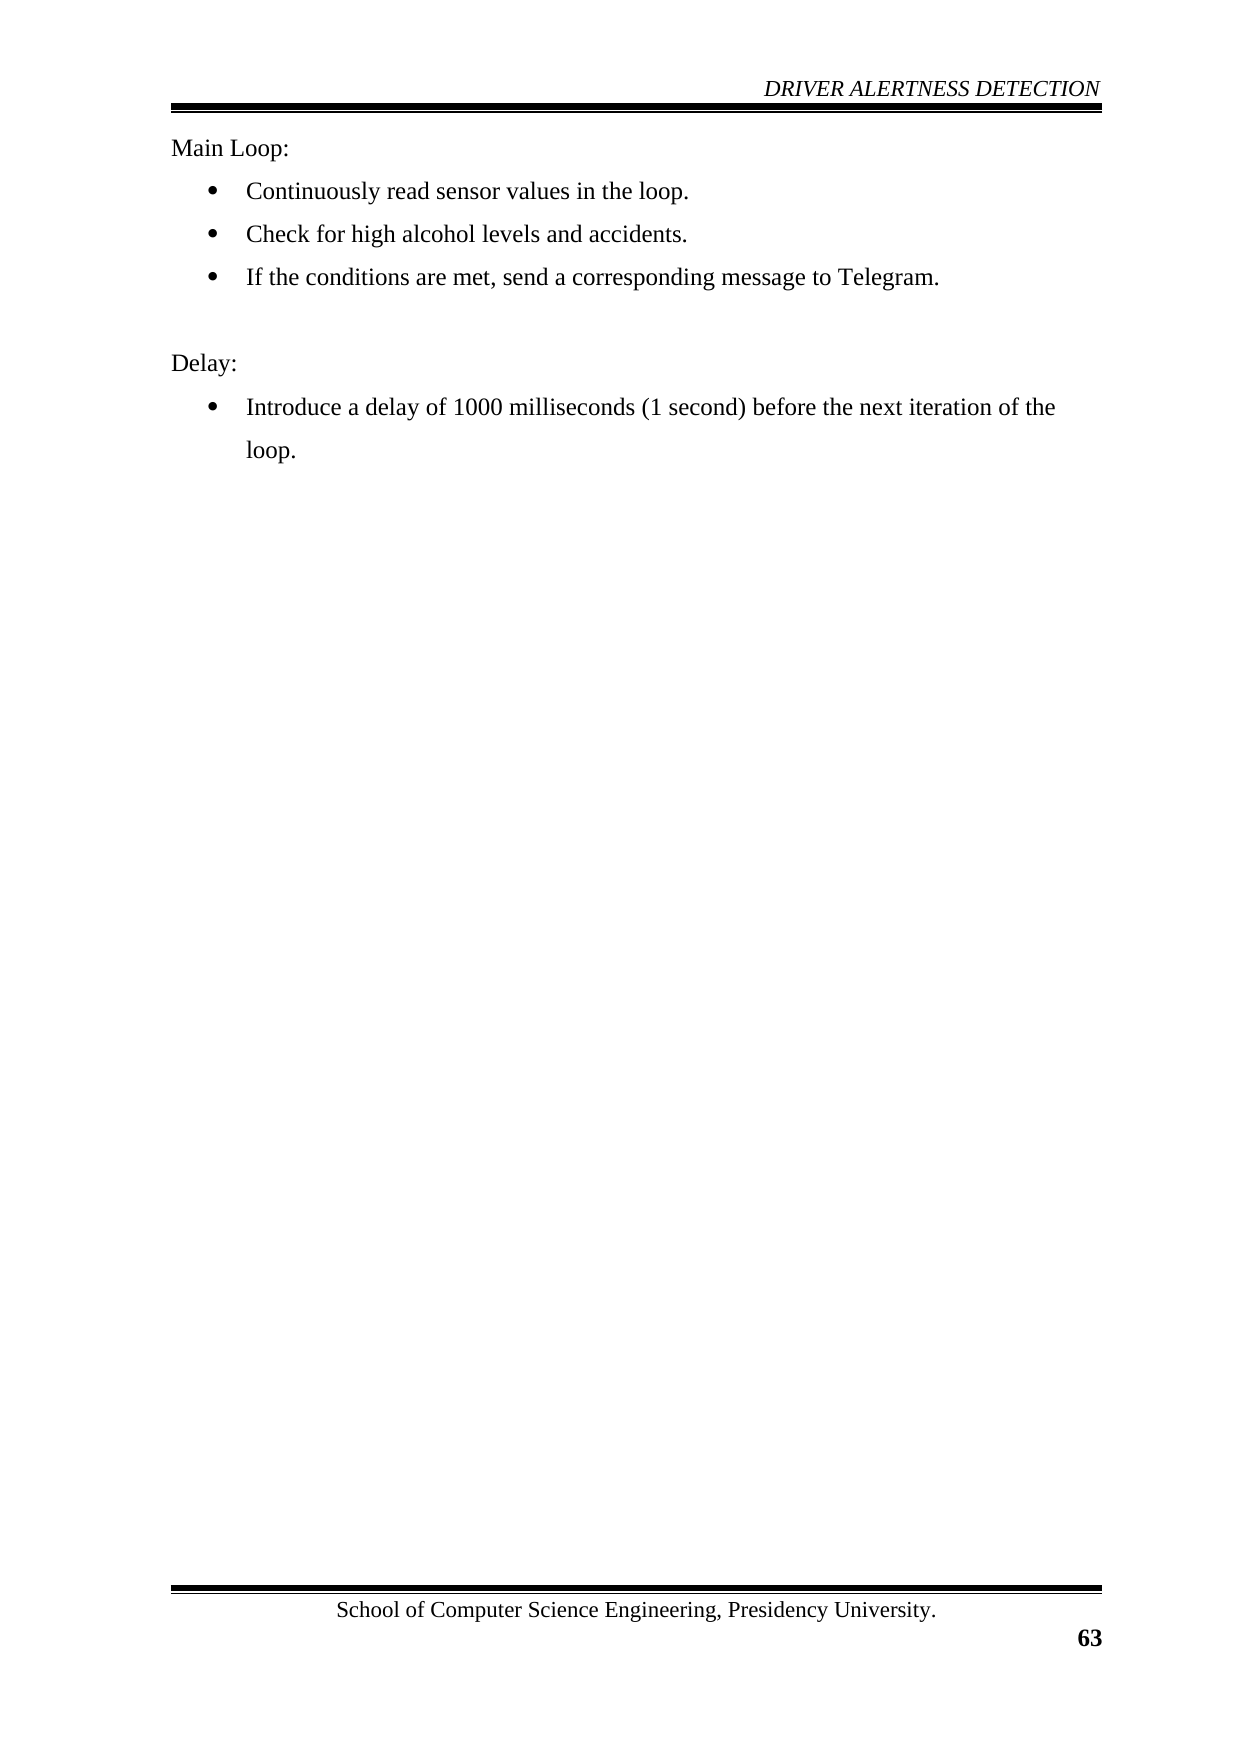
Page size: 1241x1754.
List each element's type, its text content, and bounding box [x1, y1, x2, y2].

text Main Loop: [171, 133, 1102, 162]
list Check for high alcohol levels and accidents. [208, 219, 1102, 248]
list If the conditions are met, send a corresponding message to Telegram. [208, 262, 1102, 291]
text Delay: [171, 348, 1102, 377]
list Continuously read sensor values in the loop. [208, 176, 1102, 205]
list Introduce a delay of 1000 milliseconds (1 second) before the next iteration of the loop. [208, 392, 1102, 463]
